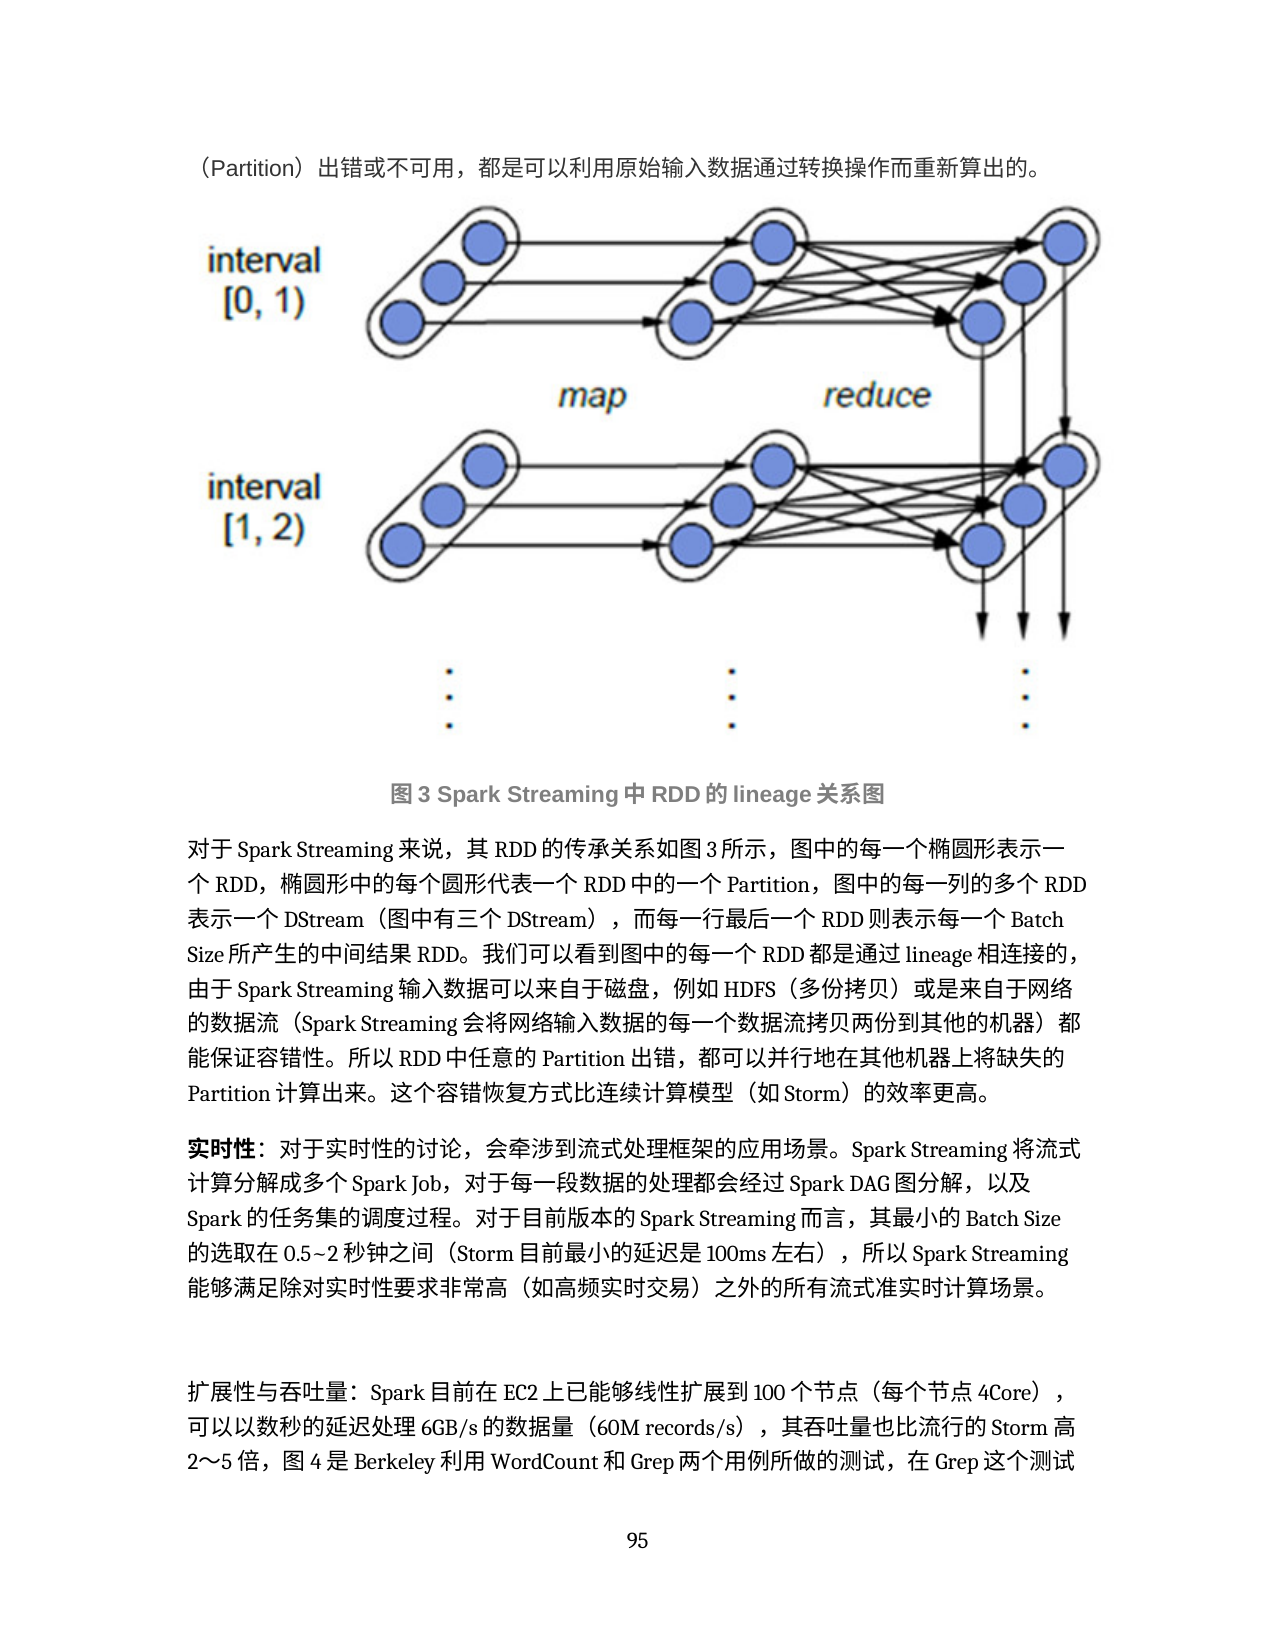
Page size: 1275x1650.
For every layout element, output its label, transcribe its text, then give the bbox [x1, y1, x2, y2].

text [187, 150, 1087, 184]
text 图3 Spark Streaming中RDD的lineage关系图 [187, 776, 1087, 809]
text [187, 1374, 1087, 1476]
text 对于Spark Streaming来说，其RDD的传承关系如图3所示，图中的每一个椭圆形表示一个RDD，椭圆形中的每个圆形代表一个RDD中的一个Partition，图中的每一列的多个RDD表示一个DStream（图中有三个DStream），而每一行最后一个RDD则表示每一个Batch Size所产生的中间结果RDD。我们可以看到图中的每一个RDD都是通过lineage相连接的，由于Spark Streaming输入数据可以来自于磁盘，例如HDFS（多份拷贝）或是来自于网络的数据流（Spark Streaming会将网络输入数据的每一个数据流拷贝两份到其他的机器）都能保证容错性。所以RDD中任意的Partition出错，都可以并行地在其他机器上将缺失的Partition计算出来。这个容错恢复方式比连续计算模型（如Storm）的效率更高。 [187, 831, 1087, 1108]
picture [187, 184, 1125, 754]
text 实时性：对于实时性的讨论，会牵涉到流式处理框架的应用场景。Spark Streaming将流式计算分解成多个Spark Job，对于每一段数据的处理都会经过Spark DAG图分解，以及Spark的任务集的调度过程。对于目前版本的Spark Streaming而言，其最小的Batch Size的选取在0.5~2秒钟之间（Storm目前最小的延迟是100ms左右），所以Spark Streaming能够满足除对实时性要求非常高（如高频实时交易）之外的所有流式准实时计算场景。 [187, 1130, 1087, 1303]
